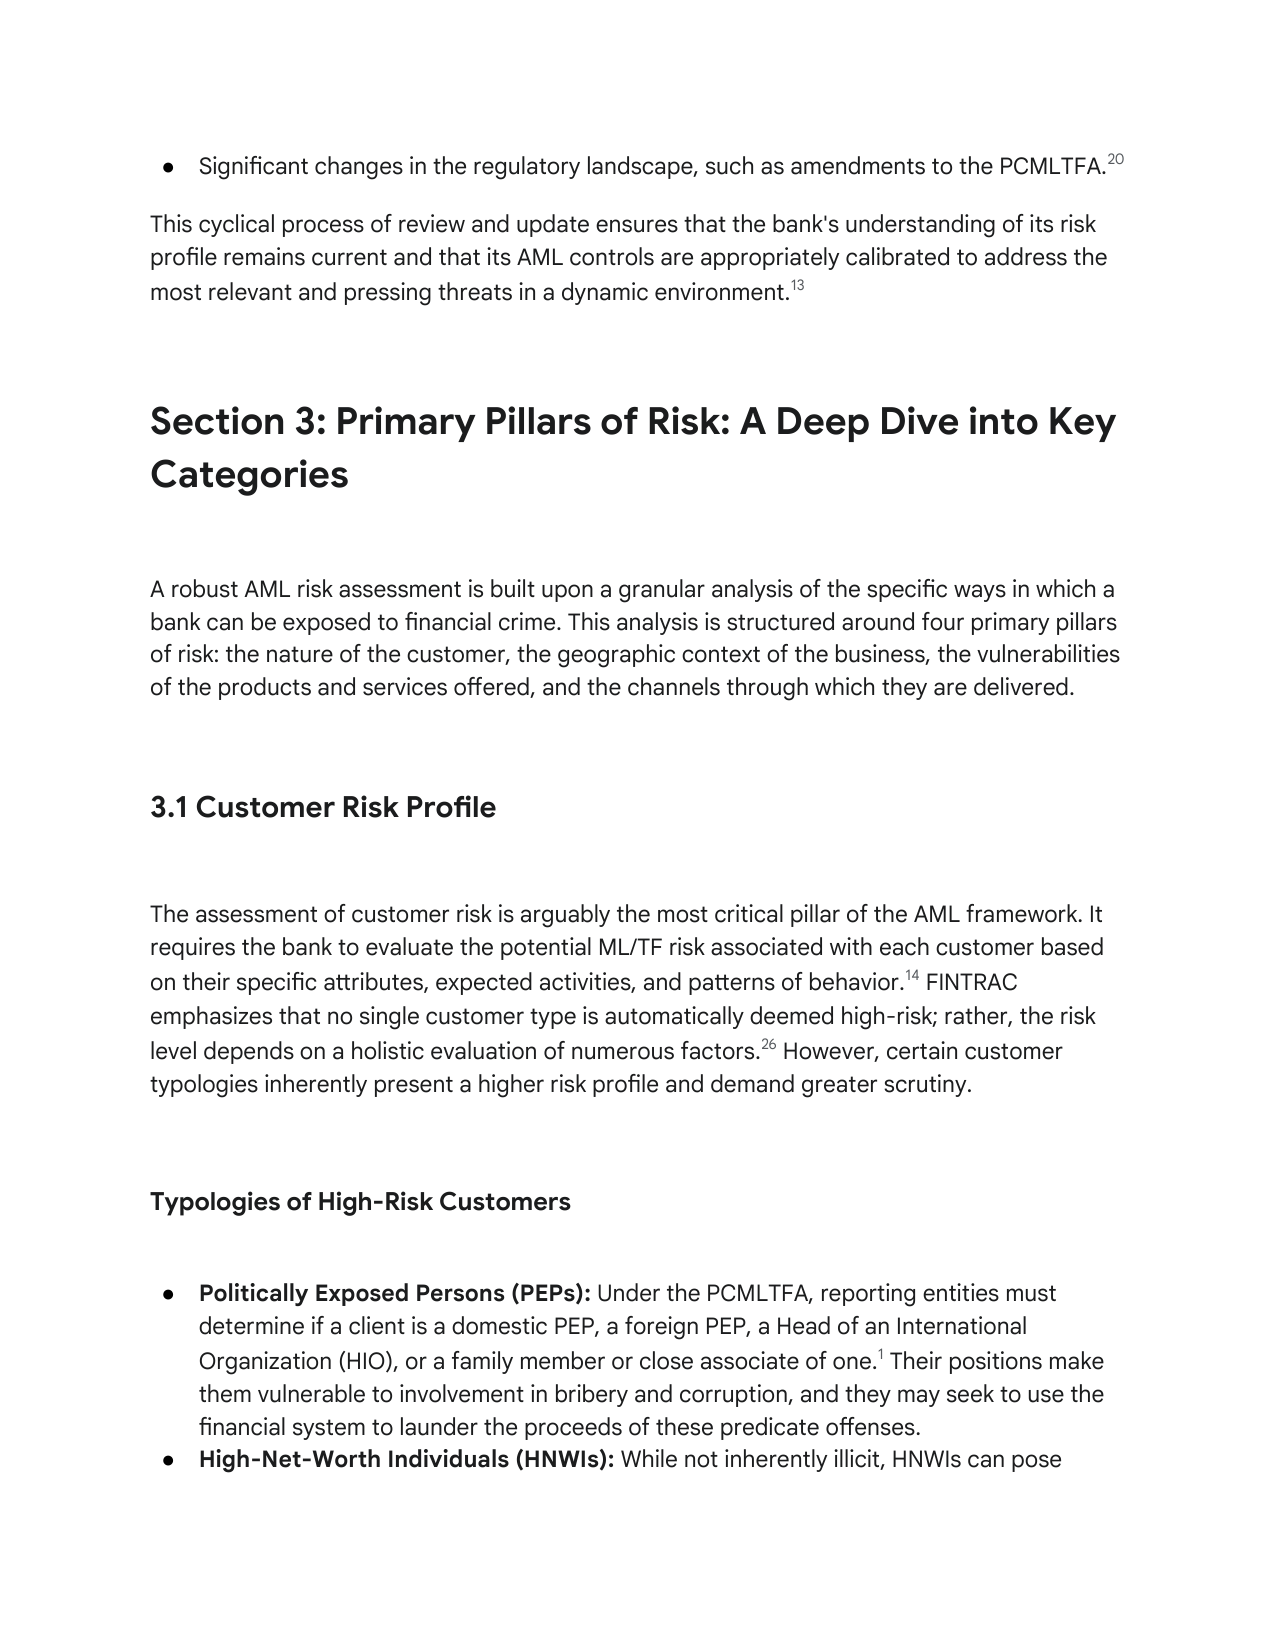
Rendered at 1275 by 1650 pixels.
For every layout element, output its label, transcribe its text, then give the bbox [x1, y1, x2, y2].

list Politically Exposed Persons (PEPs): Under the PCMLTFA, reporting entities must determine if a client is a domestic PEP, a foreign PEP, a Head of an International Organization (HIO), or a family member or close associate of one.1 Their positions make them vulnerable to involvement in bribery and corruption, and they may seek to use the financial system to launder the proceeds of these predicate offenses. [161, 1279, 1125, 1442]
subtitle 3.1 Customer Risk Profile [150, 789, 1125, 825]
subtitle Typologies of High-Risk Customers [150, 1186, 1125, 1217]
text This cyclical process of review and update ensures that the bank's understanding of its risk profile remains current and that its AML controls are appropriately calibrated to address the most relevant and pressing threats in a dynamic environment.13 [150, 211, 1125, 308]
list Significant changes in the regulatory landscape, such as amendments to the PCMLTFA.20 [161, 150, 1125, 181]
text A robust AML risk assessment is built upon a granular analysis of the specific ways in which a bank can be exposed to financial crime. This analysis is structured around four primary pillars of risk: the nature of the customer, the geographic context of the business, the vulnerabilities of the products and services offered, and the channels through which they are delivered. [150, 575, 1125, 702]
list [161, 1446, 1125, 1474]
subtitle Section 3: Primary Pillars of Risk: A Deep Dive into Key Categories [150, 398, 1125, 498]
text The assessment of customer risk is arguably the most critical pillar of the AML framework. It requires the bank to evaluate the potential ML/TF risk associated with each customer based on their specific attributes, expected activities, and patterns of behavior.14 FINTRAC emphasizes that no single customer type is automatically deemed high-risk; rather, the risk level depends on a holistic evaluation of numerous factors.26 However, certain customer typologies inherently present a higher risk profile and demand greater scrutiny. [150, 901, 1125, 1099]
